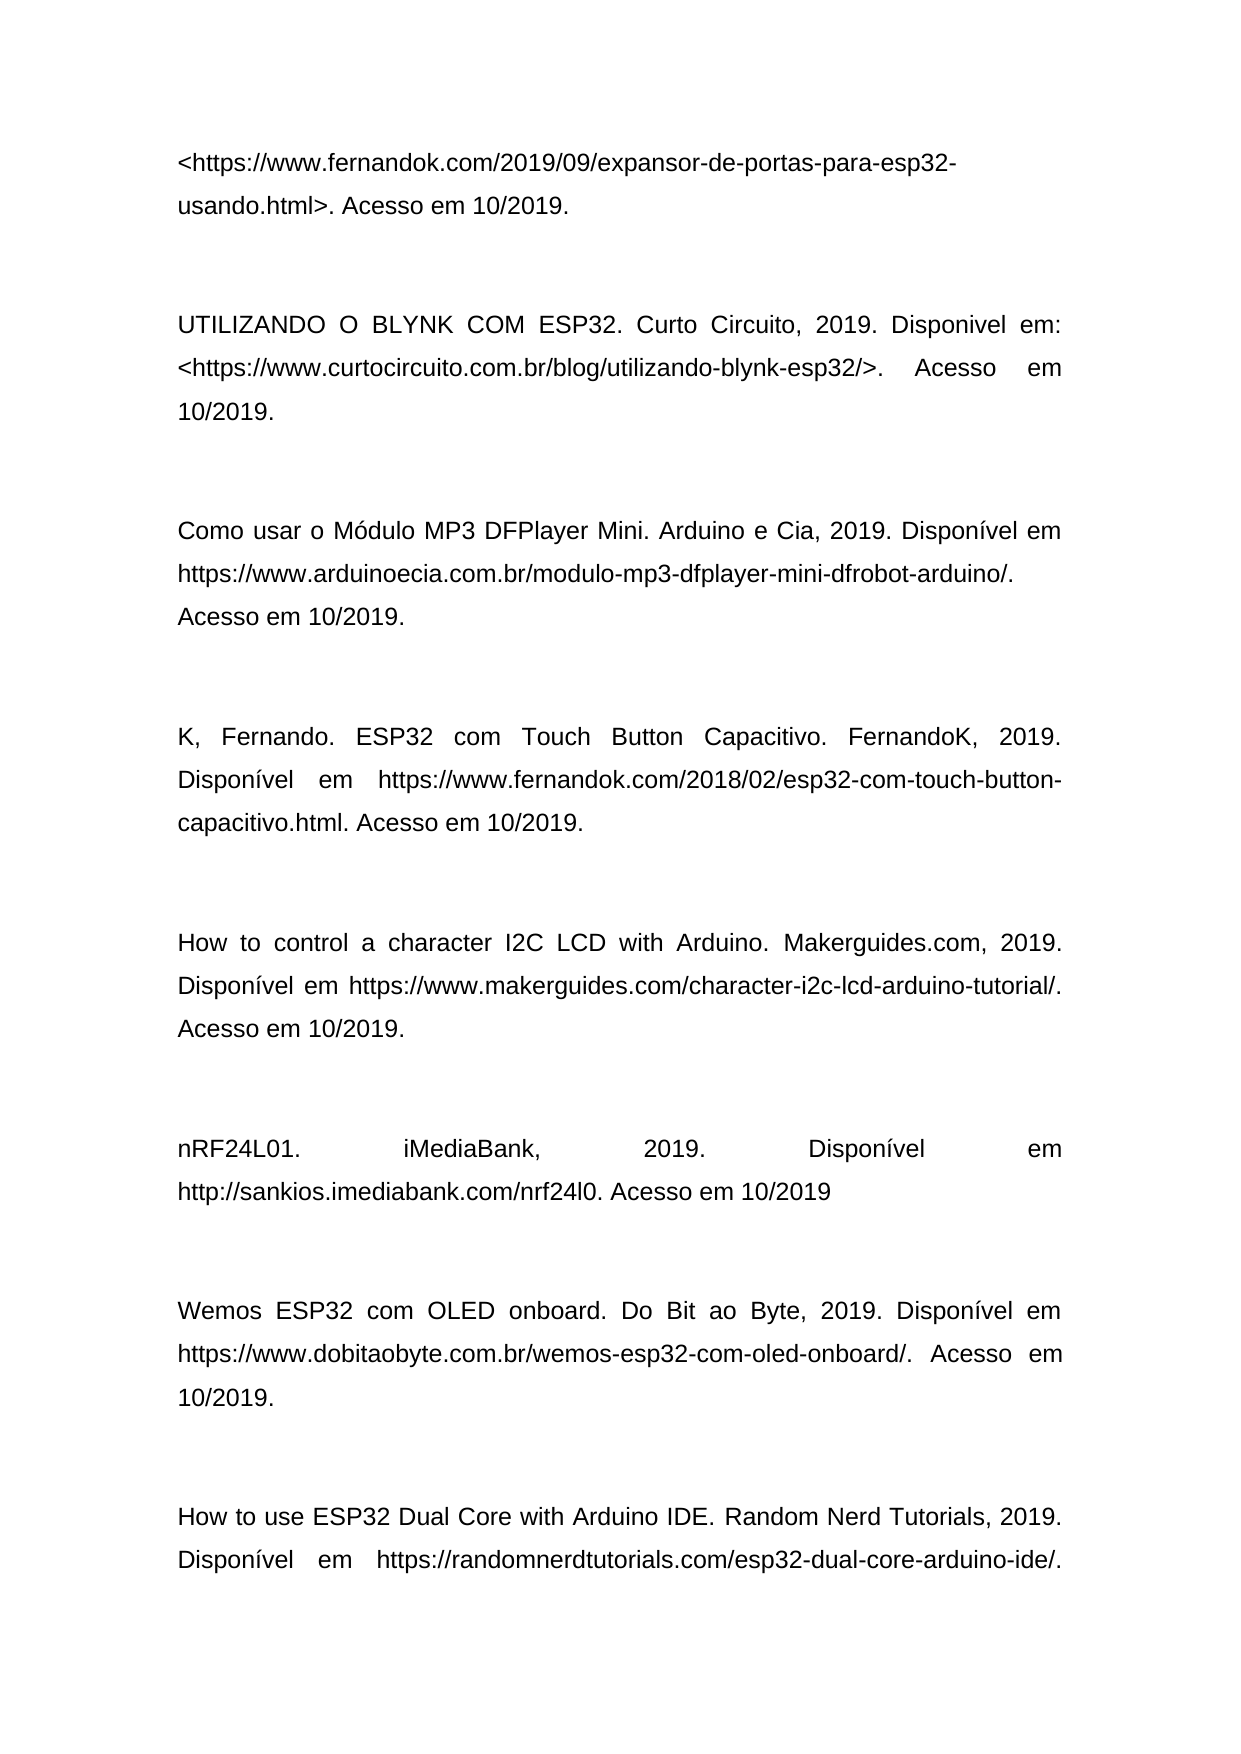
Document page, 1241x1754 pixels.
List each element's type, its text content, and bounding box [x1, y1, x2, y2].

text Como usar o Módulo MP3 DFPlayer Mini. Arduino e Cia, 2019. Disponível em https://www.arduinoecia.com.br/modulo-mp3-dfplayer-mini-dfrobot-arduino/. Acesso em 10/2019. [177, 516, 1063, 631]
text How to control a character I2C LCD with Arduino. Makerguides.com, 2019. Disponível em https://www.makerguides.com/character-i2c-lcd-arduino-tutorial/. Acesso em 10/2019. [177, 928, 1063, 1043]
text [177, 1502, 1063, 1574]
text nRF24L01. iMediaBank, 2019. Disponível em http://sankios.imediabank.com/nrf24l0. Acesso em 10/2019 [177, 1134, 1063, 1206]
text Wemos ESP32 com OLED onboard. Do Bit ao Byte, 2019. Disponível em https://www.dobitaobyte.com.br/wemos-esp32-com-oled-onboard/. Acesso em 10/2019. [177, 1296, 1063, 1411]
text UTILIZANDO O BLYNK COM ESP32. Curto Circuito, 2019. Disponivel em: <https://www.curtocircuito.com.br/blog/utilizando-blynk-esp32/>. Acesso em 10/2019. [177, 310, 1063, 425]
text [177, 148, 1063, 219]
text K, Fernando. ESP32 com Touch Button Capacitivo. FernandoK, 2019. Disponível em https://www.fernandok.com/2018/02/esp32-com-touch-button-capacitivo.html. Acesso em 10/2019. [177, 722, 1063, 837]
